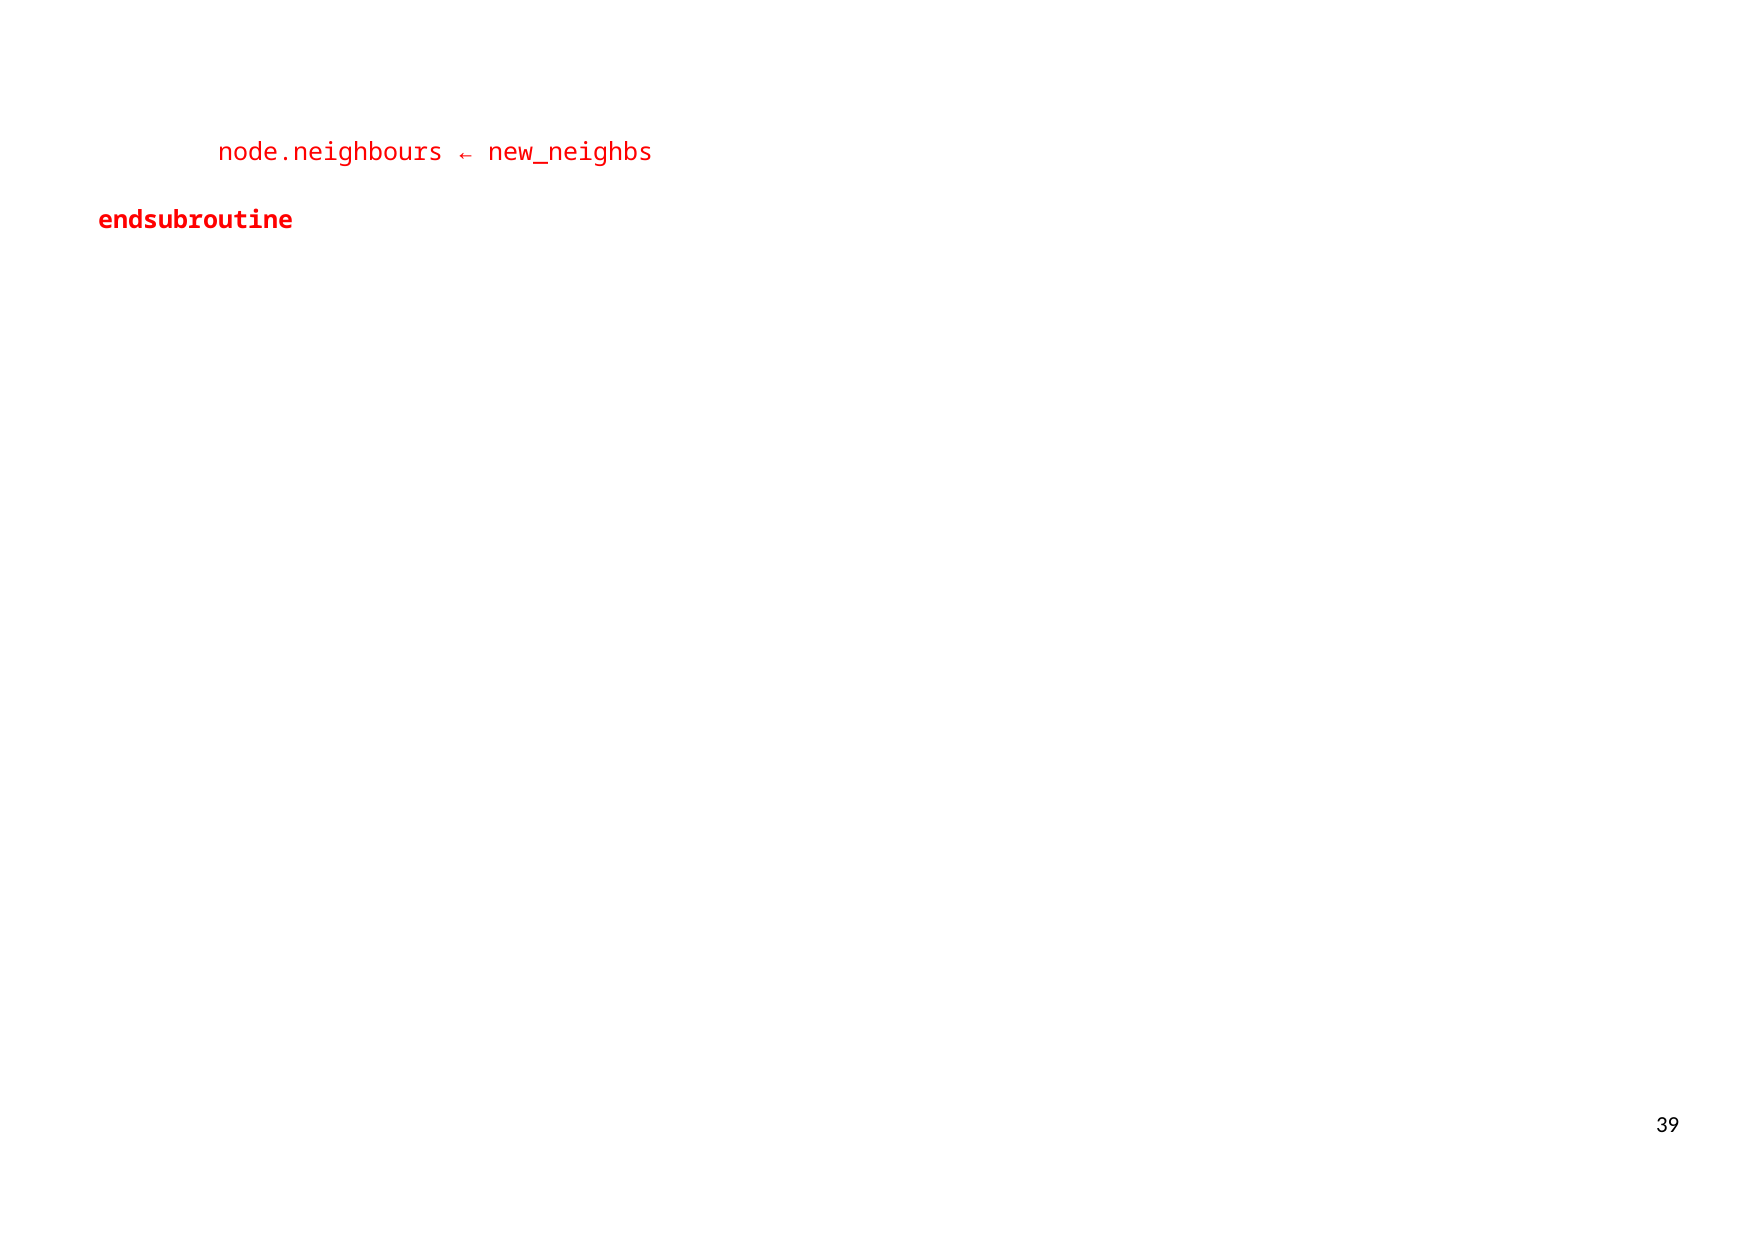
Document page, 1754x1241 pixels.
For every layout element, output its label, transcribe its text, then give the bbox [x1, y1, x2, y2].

text node.neighbours ← new_neighbs [38, 133, 1679, 167]
text endsubroutine [38, 201, 1679, 235]
